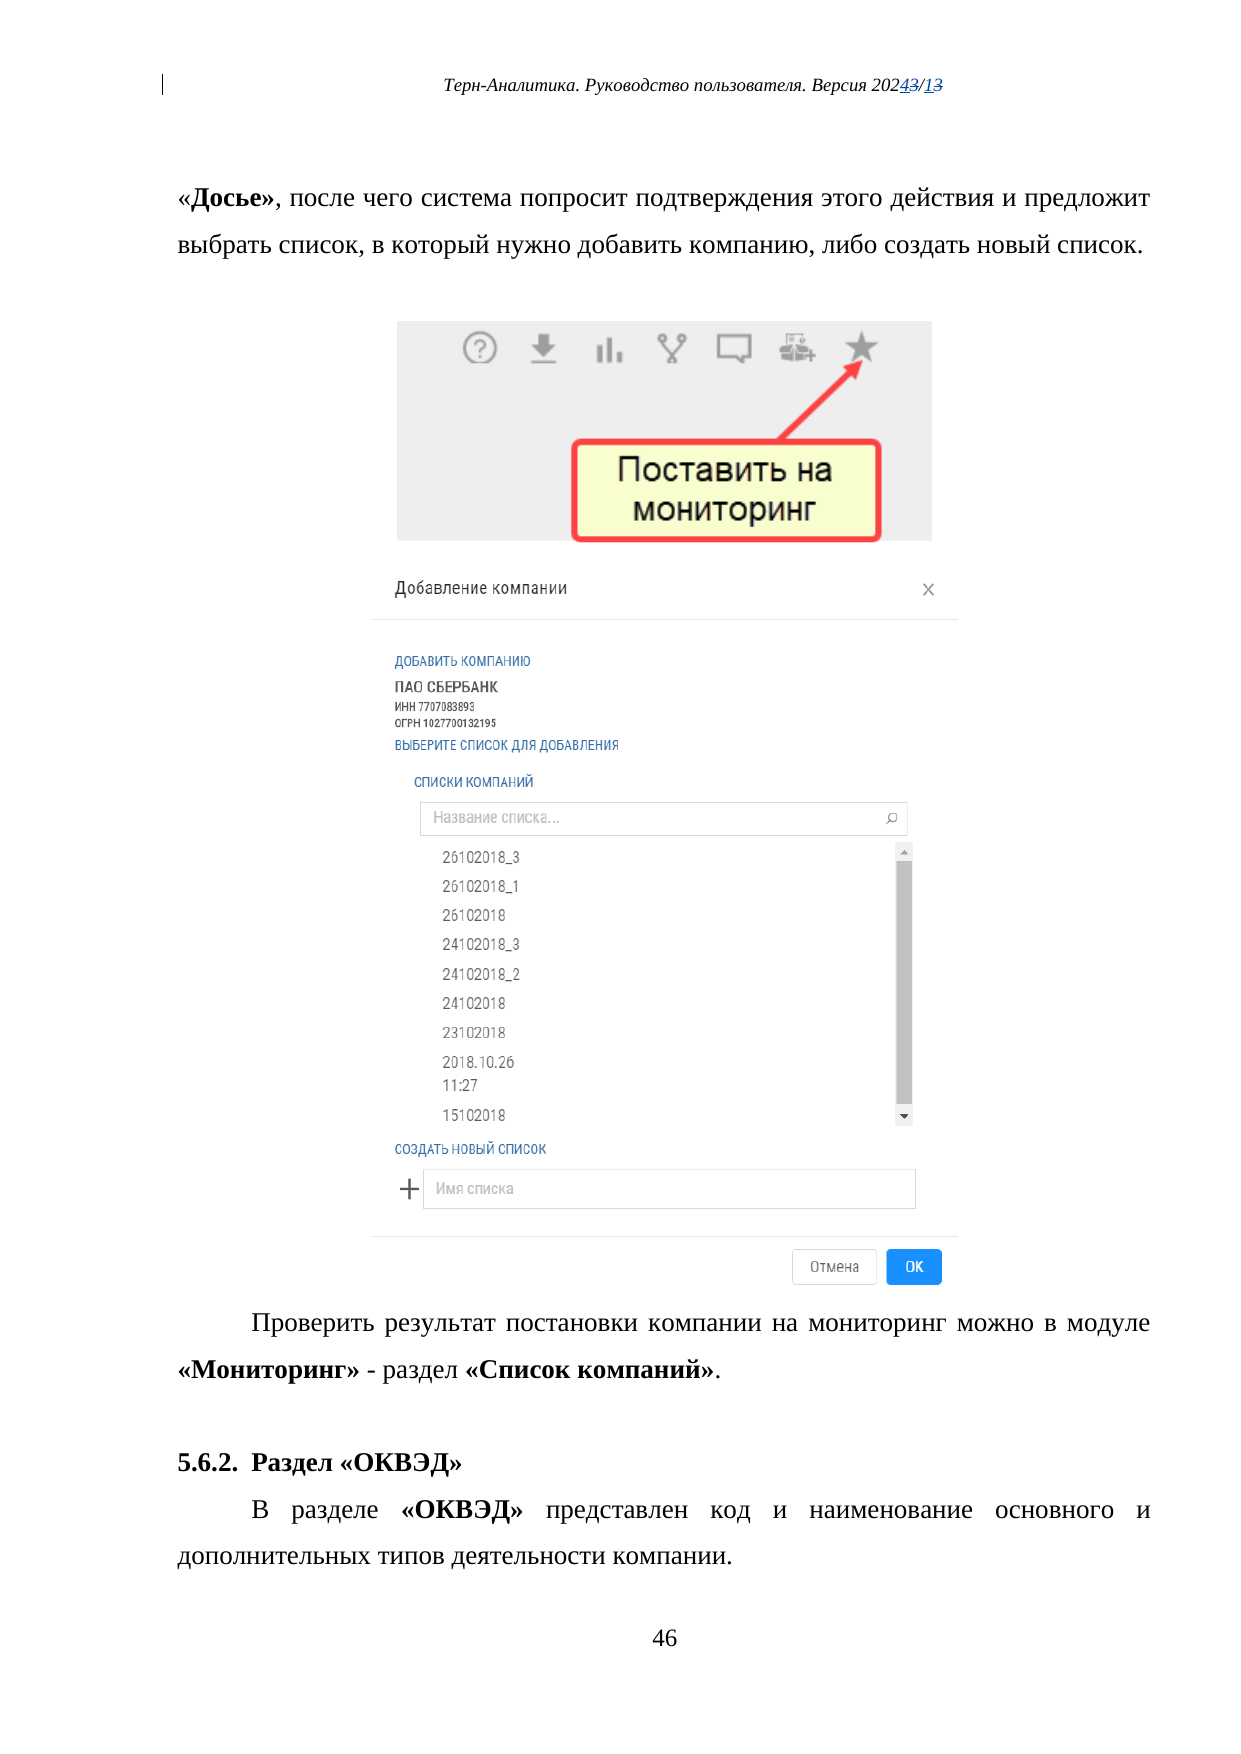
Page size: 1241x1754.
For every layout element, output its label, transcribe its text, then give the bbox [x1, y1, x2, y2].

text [177, 182, 1152, 259]
picture [397, 321, 932, 546]
text В разделе «ОКВЭД» представлен код и наименование основного и дополнительных типов деятельности компании. [177, 1493, 1152, 1571]
text Проверить результат постановки компании на мониторинг можно в модуле «Мониторинг» - раздел «Список компаний». [177, 1306, 1152, 1384]
picture [370, 559, 959, 1292]
subtitle Раздел «ОКВЭД» [177, 1446, 1152, 1477]
